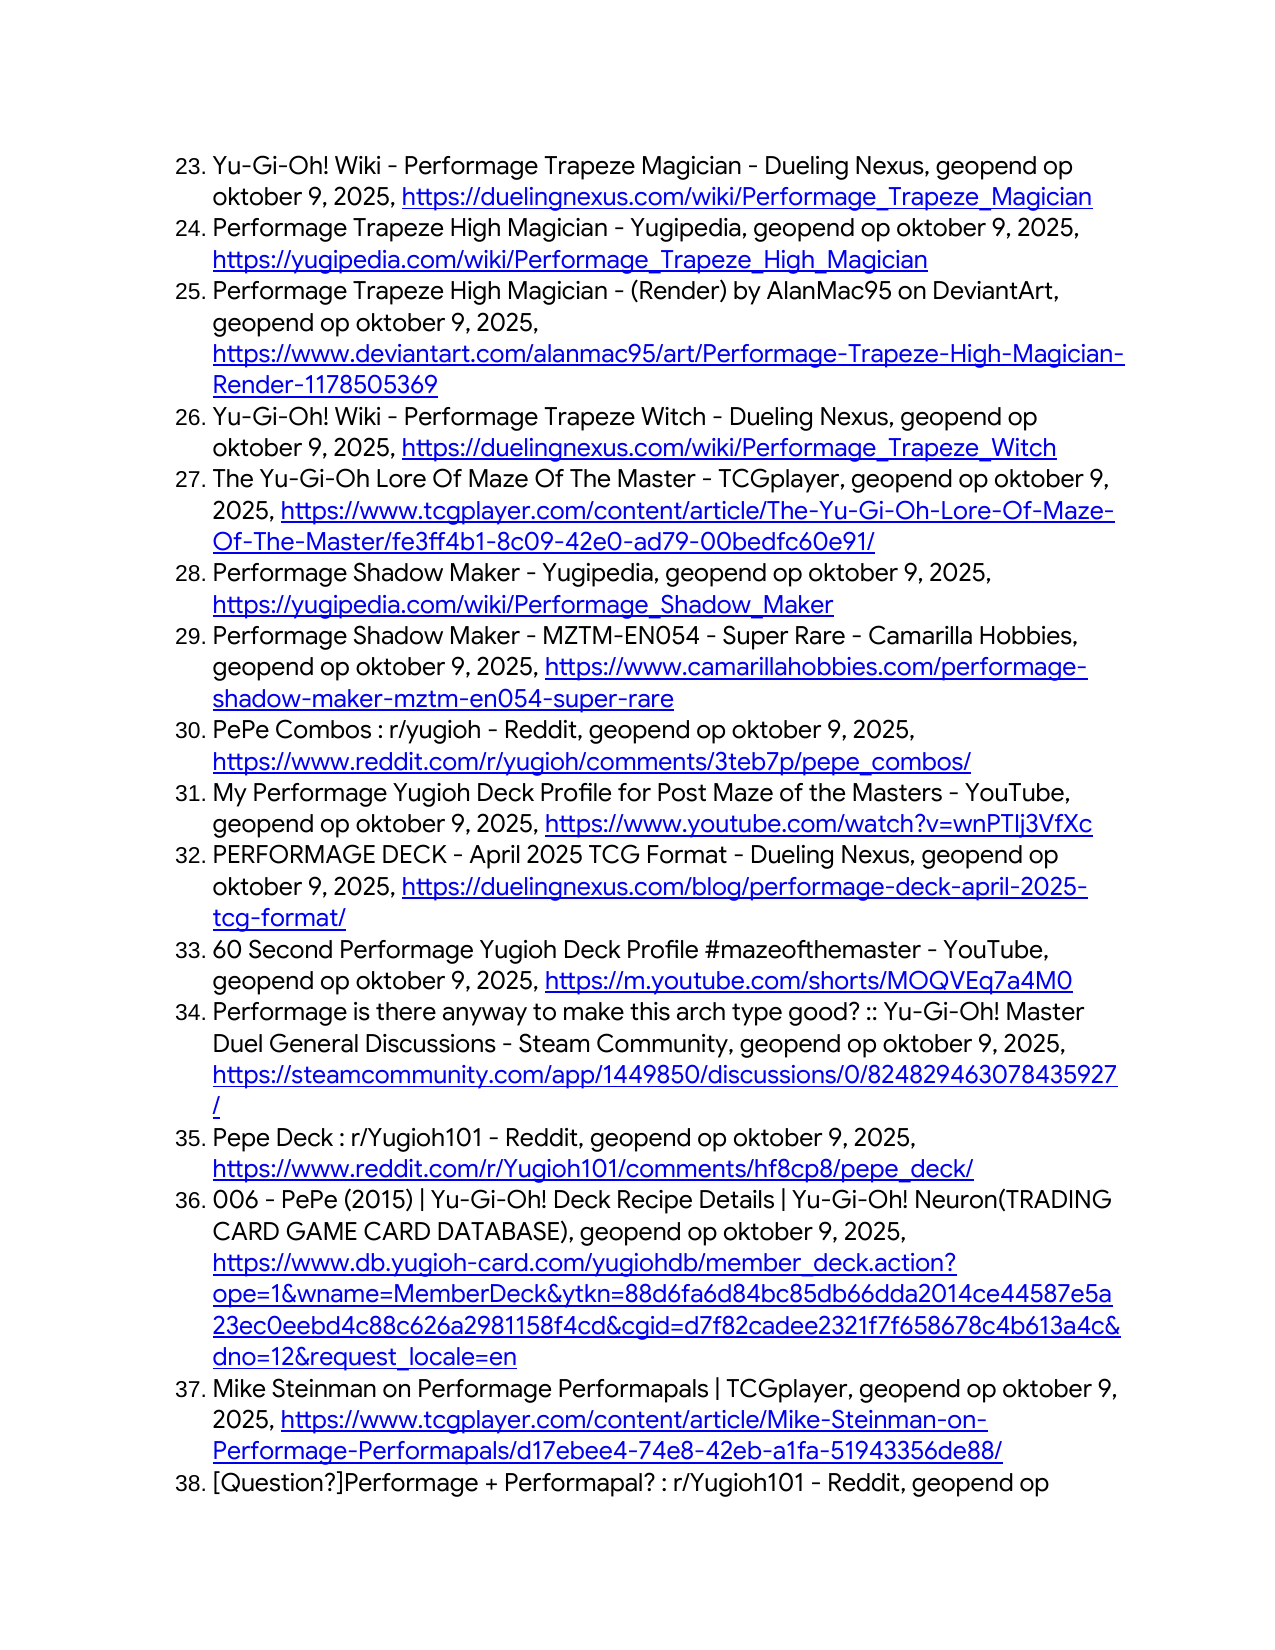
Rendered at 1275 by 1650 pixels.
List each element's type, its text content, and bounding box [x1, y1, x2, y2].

list Mike Steinman on Performage Performapals | TCGplayer, geopend op oktober 9, 2025, https://www.tcgplayer.com/content/article/Mike-Steinman-on-Performage-Performapals/d17ebee4-74e8-42eb-a1fa-51943356de88/ [175, 1373, 1125, 1467]
list 006 - PePe (2015) | Yu-Gi-Oh! Deck Recipe Details | Yu-Gi-Oh! Neuron(TRADING CARD GAME CARD DATABASE), geopend op oktober 9, 2025, https://www.db.yugioh-card.com/yugiohdb/member_deck.action?ope=1&wname=MemberDeck&ytkn=88d6fa6d84bc85db66dda2014ce44587e5a23ec0eebd4c88c626a2981158f4cd&cgid=d7f82cadee2321f7f658678c4b613a4c&dno=12&request_locale=en [175, 1185, 1125, 1373]
list 60 Second Performage Yugioh Deck Profile #mazeofthemaster - YouTube, geopend op oktober 9, 2025, https://m.youtube.com/shorts/MOQVEq7a4M0 [175, 934, 1125, 997]
list Yu-Gi-Oh! Wiki - Performage Trapeze Witch - Dueling Nexus, geopend op oktober 9, 2025, https://duelingnexus.com/wiki/Performage_Trapeze_Witch [175, 401, 1125, 463]
list The Yu-Gi-Oh Lore Of Maze Of The Master - TCGplayer, geopend op oktober 9, 2025, https://www.tcgplayer.com/content/article/The-Yu-Gi-Oh-Lore-Of-Maze-Of-The-Master/fe3ff4b1-8c09-42e0-ad79-00bedfc60e91/ [175, 463, 1125, 558]
list Performage Shadow Maker - MZTM-EN054 - Super Rare - Camarilla Hobbies, geopend op oktober 9, 2025, https://www.camarillahobbies.com/performage-shadow-maker-mztm-en054-super-rare [175, 620, 1125, 714]
list Performage Trapeze High Magician - (Render) by AlanMac95 on DeviantArt, geopend op oktober 9, 2025, https://www.deviantart.com/alanmac95/art/Performage-Trapeze-High-Magician-Render-1178505369 [175, 275, 1125, 401]
list PePe Combos : r/yugioh - Reddit, geopend op oktober 9, 2025, https://www.reddit.com/r/yugioh/comments/3teb7p/pepe_combos/ [175, 714, 1125, 777]
list Performage Trapeze High Magician - Yugipedia, geopend op oktober 9, 2025, https://yugipedia.com/wiki/Performage_Trapeze_High_Magician [175, 213, 1125, 275]
list Pepe Deck : r/Yugioh101 - Reddit, geopend op oktober 9, 2025, https://www.reddit.com/r/Yugioh101/comments/hf8cp8/pepe_deck/ [175, 1122, 1125, 1185]
list My Performage Yugioh Deck Profile for Post Maze of the Masters - YouTube, geopend op oktober 9, 2025, https://www.youtube.com/watch?v=wnPTIj3VfXc [175, 777, 1125, 840]
list Performage is there anyway to make this arch type good? :: Yu-Gi-Oh! Master Duel General Discussions - Steam Community, geopend op oktober 9, 2025, https://steamcommunity.com/app/1449850/discussions/0/824829463078435927/ [175, 997, 1125, 1122]
list Yu-Gi-Oh! Wiki - Performage Trapeze Magician - Dueling Nexus, geopend op oktober 9, 2025, https://duelingnexus.com/wiki/Performage_Trapeze_Magician [175, 150, 1125, 213]
list PERFORMAGE DECK - April 2025 TCG Format - Dueling Nexus, geopend op oktober 9, 2025, https://duelingnexus.com/blog/performage-deck-april-2025-tcg-format/ [175, 840, 1125, 934]
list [175, 1467, 1125, 1498]
list Performage Shadow Maker - Yugipedia, geopend op oktober 9, 2025, https://yugipedia.com/wiki/Performage_Shadow_Maker [175, 558, 1125, 620]
